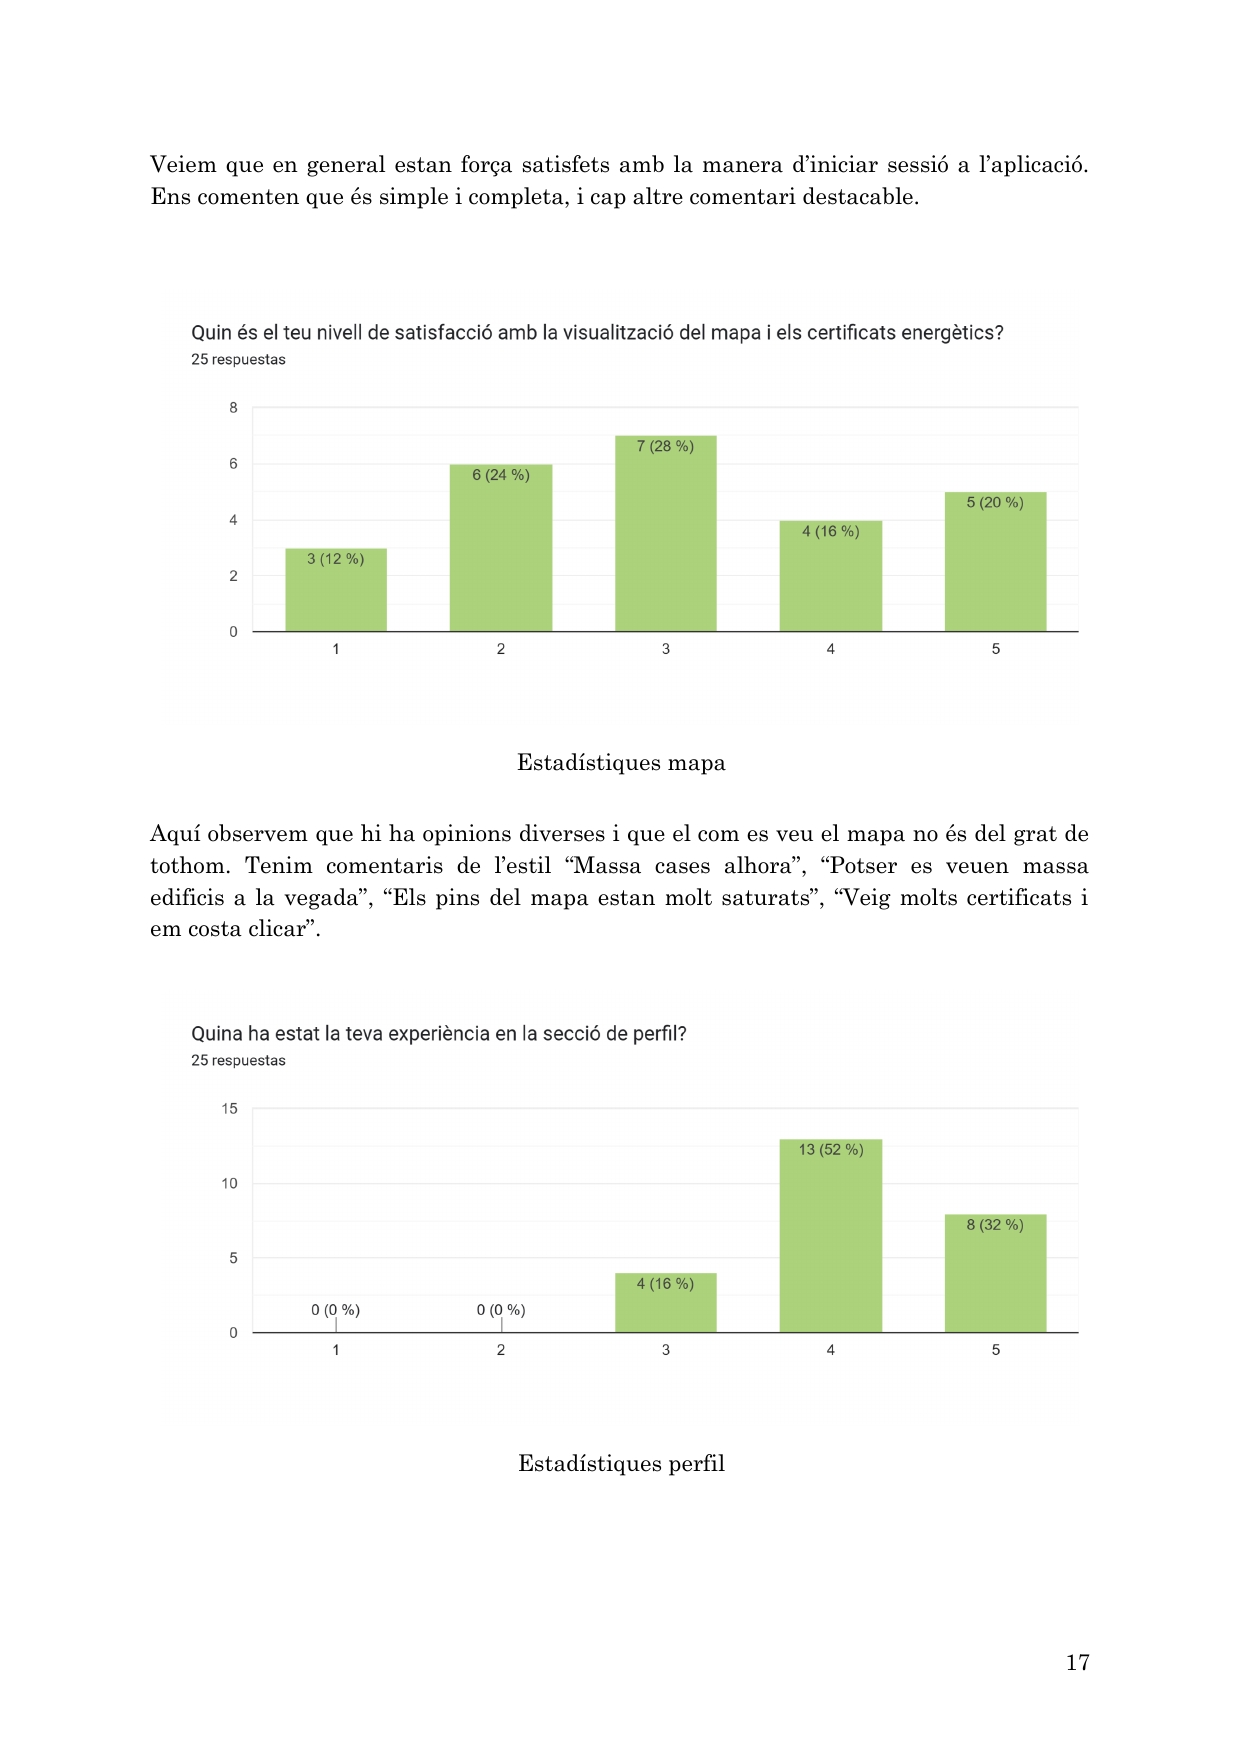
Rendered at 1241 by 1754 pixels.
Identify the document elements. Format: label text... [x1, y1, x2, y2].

text Veiem que en general estan força satisfets amb la manera d’iniciar sessió a l’aplicació. Ens comenten que és simple i completa, i cap altre comentari destacable. [150, 150, 1090, 209]
picture [161, 990, 1079, 1426]
picture [161, 289, 1079, 725]
text Aquí observem que hi ha opinions diverses i que el com es veu el mapa no és del grat de tothom. Tenim comentaris de l’estil “Massa cases alhora”, “Potser es veuen massa edificis a la vegada”, “Els pins del mapa estan molt saturats”, “Veig molts certificats i em costa clicar”. [150, 819, 1090, 942]
